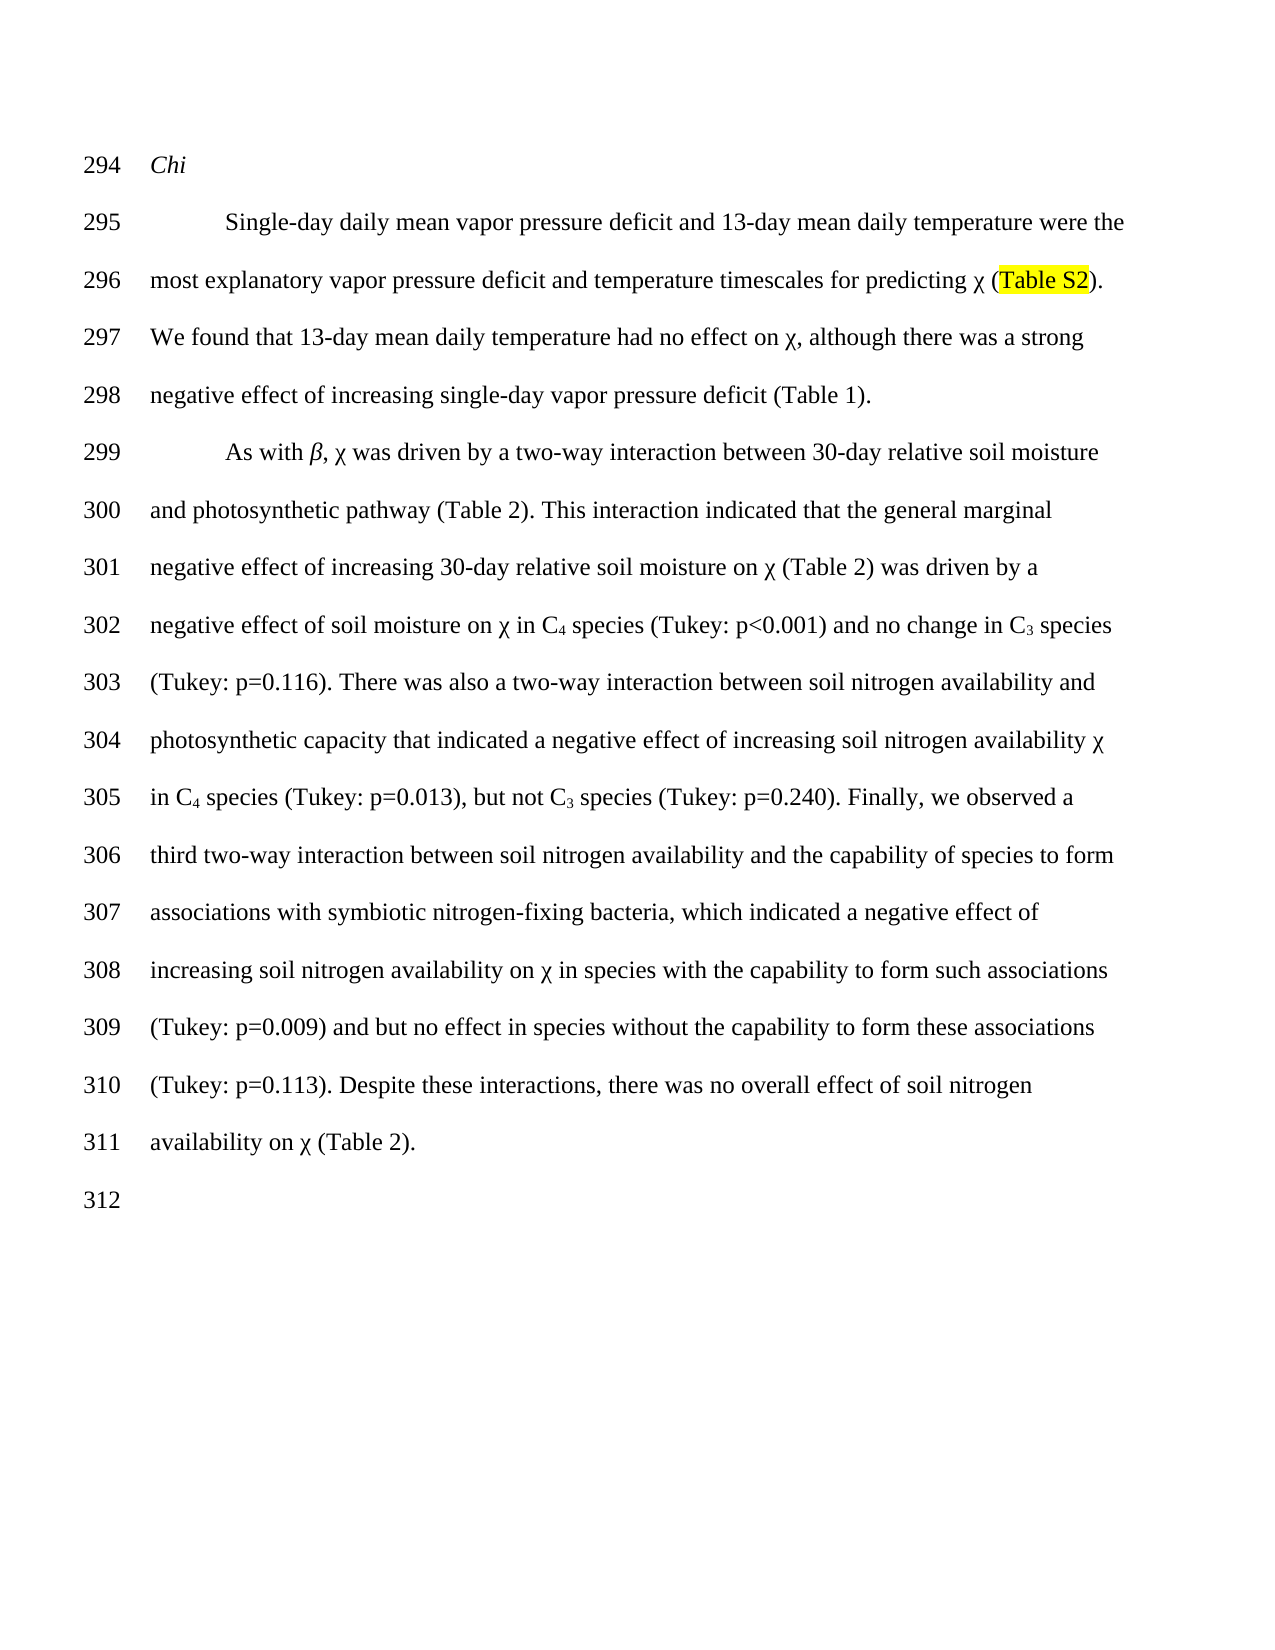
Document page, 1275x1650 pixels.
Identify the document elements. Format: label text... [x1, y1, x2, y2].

text As with β, χ was driven by a two-way interaction between 30-day relative soil moisture and photosynthetic pathway (Table 2). This interaction indicated that the general marginal negative effect of increasing 30-day relative soil moisture on χ (Table 2) was driven by a negative effect of soil moisture on χ in C4 species (Tukey: p<0.001) and no change in C3 species (Tukey: p=0.116). There was also a two-way interaction between soil nitrogen availability and photosynthetic capacity that indicated a negative effect of increasing soil nitrogen availability χ in C4 species (Tukey: p=0.013), but not C3 species (Tukey: p=0.240). Finally, we observed a third two-way interaction between soil nitrogen availability and the capability of species to form associations with symbiotic nitrogen-fixing bacteria, which indicated a negative effect of increasing soil nitrogen availability on χ in species with the capability to form such associations (Tukey: p=0.009) and but no effect in species without the capability to form these associations (Tukey: p=0.113). Despite these interactions, there was no overall effect of soil nitrogen availability on χ (Table 2). [150, 437, 1125, 1156]
text Chi [150, 150, 1125, 179]
text Single-day daily mean vapor pressure deficit and 13-day mean daily temperature were the most explanatory vapor pressure deficit and temperature timescales for predicting χ (Table S2). We found that 13-day mean daily temperature had no effect on χ, although there was a strong negative effect of increasing single-day vapor pressure deficit (Table 1). [150, 207, 1125, 409]
